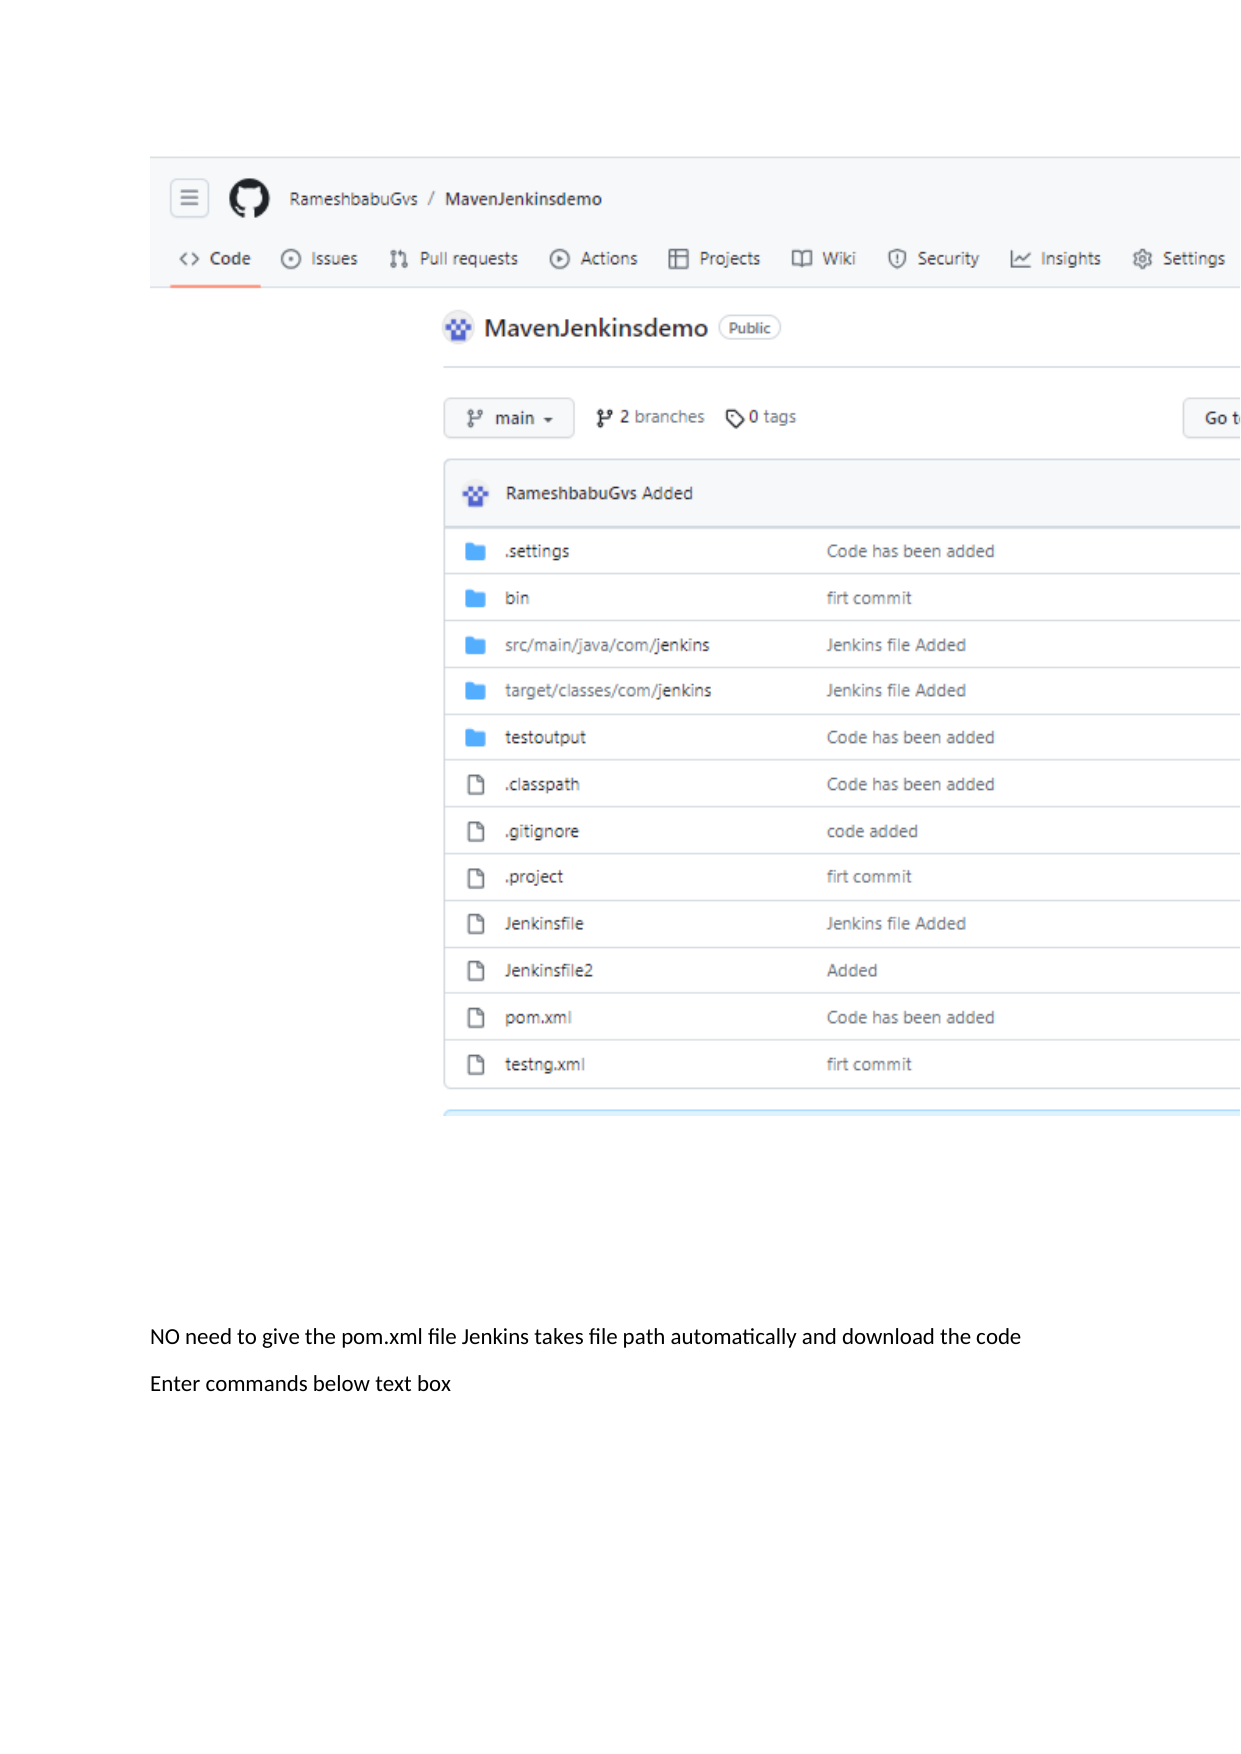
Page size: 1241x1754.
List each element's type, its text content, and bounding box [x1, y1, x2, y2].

text NO need to give the pom.xml file Jenkins takes file path automatically and download the code [150, 1322, 1090, 1350]
text Enter commands below text box [150, 1369, 1090, 1397]
picture [150, 150, 1241, 1116]
